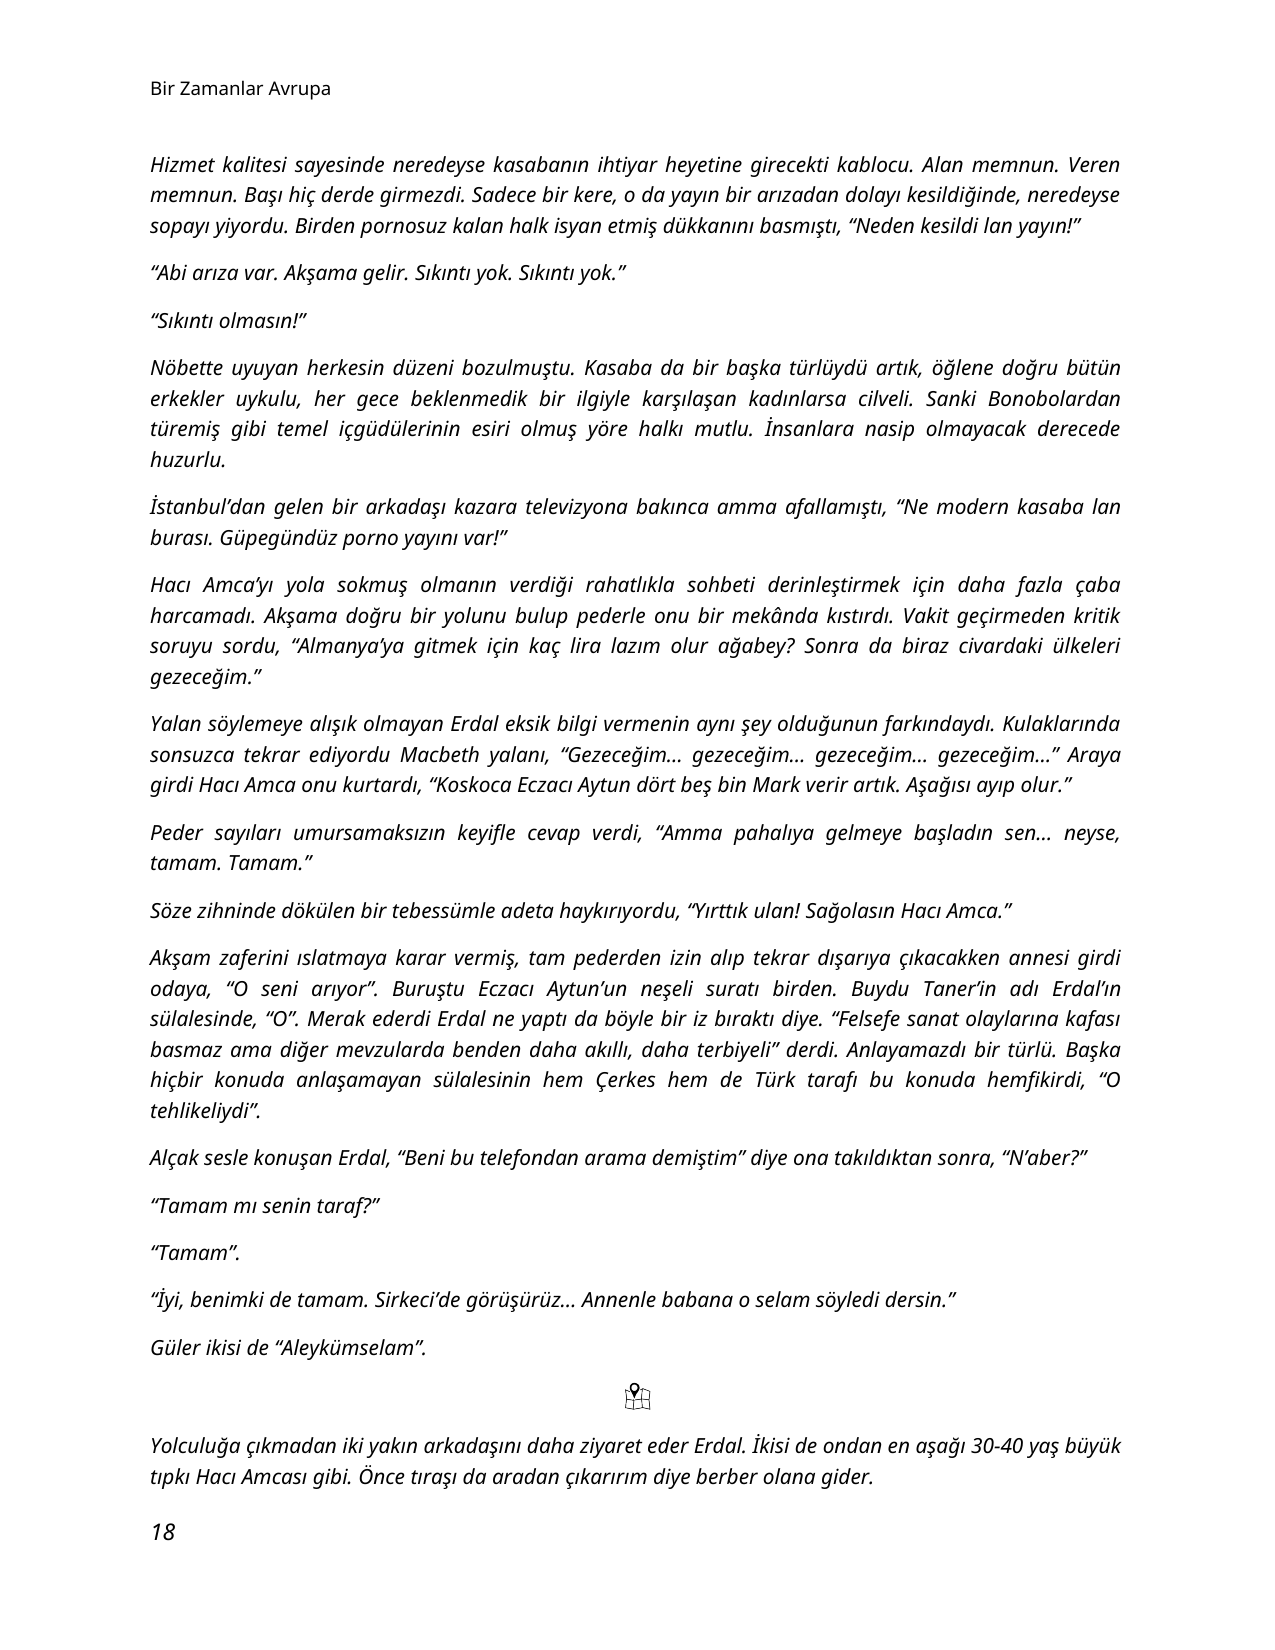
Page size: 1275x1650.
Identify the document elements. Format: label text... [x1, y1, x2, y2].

text “Tamam”. [150, 1238, 1125, 1267]
text “Sıkıntı olmasın!” [150, 306, 1125, 334]
text “Abi arıza var. Akşama gelir. Sıkıntı yok. Sıkıntı yok.” [150, 258, 1125, 287]
text Söze zihninde dökülen bir tebessümle adeta haykırıyordu, “Yırttık ulan! Sağolasın Hacı Amca.” [150, 896, 1125, 924]
text Peder sayıları umursamaksızın keyifle cevap verdi, “Amma pahalıya gelmeye başladın sen… neyse, tamam. Tamam.” [150, 818, 1125, 877]
text Akşam zaferini ıslatmaya karar vermiş, tam pederden izin alıp tekrar dışarıya çıkacakken annesi girdi odaya, “O seni arıyor”. Buruştu Eczacı Aytun’un neşeli suratı birden. Buydu Taner’in adı Erdal’ın sülalesinde, “O”. Merak ederdi Erdal ne yaptı da böyle bir iz bıraktı diye. “Felsefe sanat olaylarına kafası basmaz ama diğer mevzularda benden daha akıllı, daha terbiyeli” derdi. Anlayamazdı bir türlü. Başka hiçbir konuda anlaşamayan sülalesinin hem Çerkes hem de Türk tarafı bu konuda hemfikirdi, “O tehlikeliydi”. [150, 943, 1125, 1125]
text Yalan söylemeye alışık olmayan Erdal eksik bilgi vermenin aynı şey olduğunun farkındaydı. Kulaklarında sonsuzca tekrar ediyordu Macbeth yalanı, “Gezeceğim… gezeceğim… gezeceğim… gezeceğim…” Araya girdi Hacı Amca onu kurtardı, “Koskoca Eczacı Aytun dört beş bin Mark verir artık. Aşağısı ayıp olur.” [150, 709, 1125, 799]
text Hacı Amca’yı yola sokmuş olmanın verdiği rahatlıkla sohbeti derinleştirmek için daha fazla çaba harcamadı. Akşama doğru bir yolunu bulup pederle onu bir mekânda kıstırdı. Vakit geçirmeden kritik soruyu sordu, “Almanya’ya gitmek için kaç lira lazım olur ağabey? Sonra da biraz civardaki ülkeleri gezeceğim.” [150, 570, 1125, 691]
text Nöbette uyuyan herkesin düzeni bozulmuştu. Kasaba da bir başka türlüydü artık, öğlene doğru bütün erkekler uykulu, her gece beklenmedik bir ilgiyle karşılaşan kadınlarsa cilveli. Sanki Bonobolardan türemiş gibi temel içgüdülerinin esiri olmuş yöre halkı mutlu. İnsanlara nasip olmayacak derecede huzurlu. [150, 353, 1125, 473]
text “İyi, benimki de tamam. Sirkeci’de görüşürüz… Annenle babana o selam söyledi dersin.” [150, 1285, 1125, 1314]
text Güler ikisi de “Aleykümselam”. [150, 1333, 1125, 1361]
text Hizmet kalitesi sayesinde neredeyse kasabanın ihtiyar heyetine girecekti kablocu. Alan memnun. Veren memnun. Başı hiç derde girmezdi. Sadece bir kere, o da yayın bir arızadan dolayı kesildiğinde, neredeyse sopayı yiyordu. Birden pornosuz kalan halk isyan etmiş dükkanını basmıştı, “Neden kesildi lan yayın!” [150, 150, 1125, 240]
text “Tamam mı senin taraf?” [150, 1191, 1125, 1219]
text İstanbul’dan gelen bir arkadaşı kazara televizyona bakınca amma afallamıştı, “Ne modern kasaba lan burası. Güpegündüz porno yayını var!” [150, 492, 1125, 551]
text Yolculuğa çıkmadan iki yakın arkadaşını daha ziyaret eder Erdal. İkisi de ondan en aşağı 30-40 yaş büyük tıpkı Hacı Amcası gibi. Önce tıraşı da aradan çıkarırım diye berber olana gider. [150, 1432, 1125, 1491]
text Alçak sesle konuşan Erdal, “Beni bu telefondan arama demiştim” diye ona takıldıktan sonra, “N’aber?” [150, 1143, 1125, 1172]
picture [621, 1380, 654, 1413]
